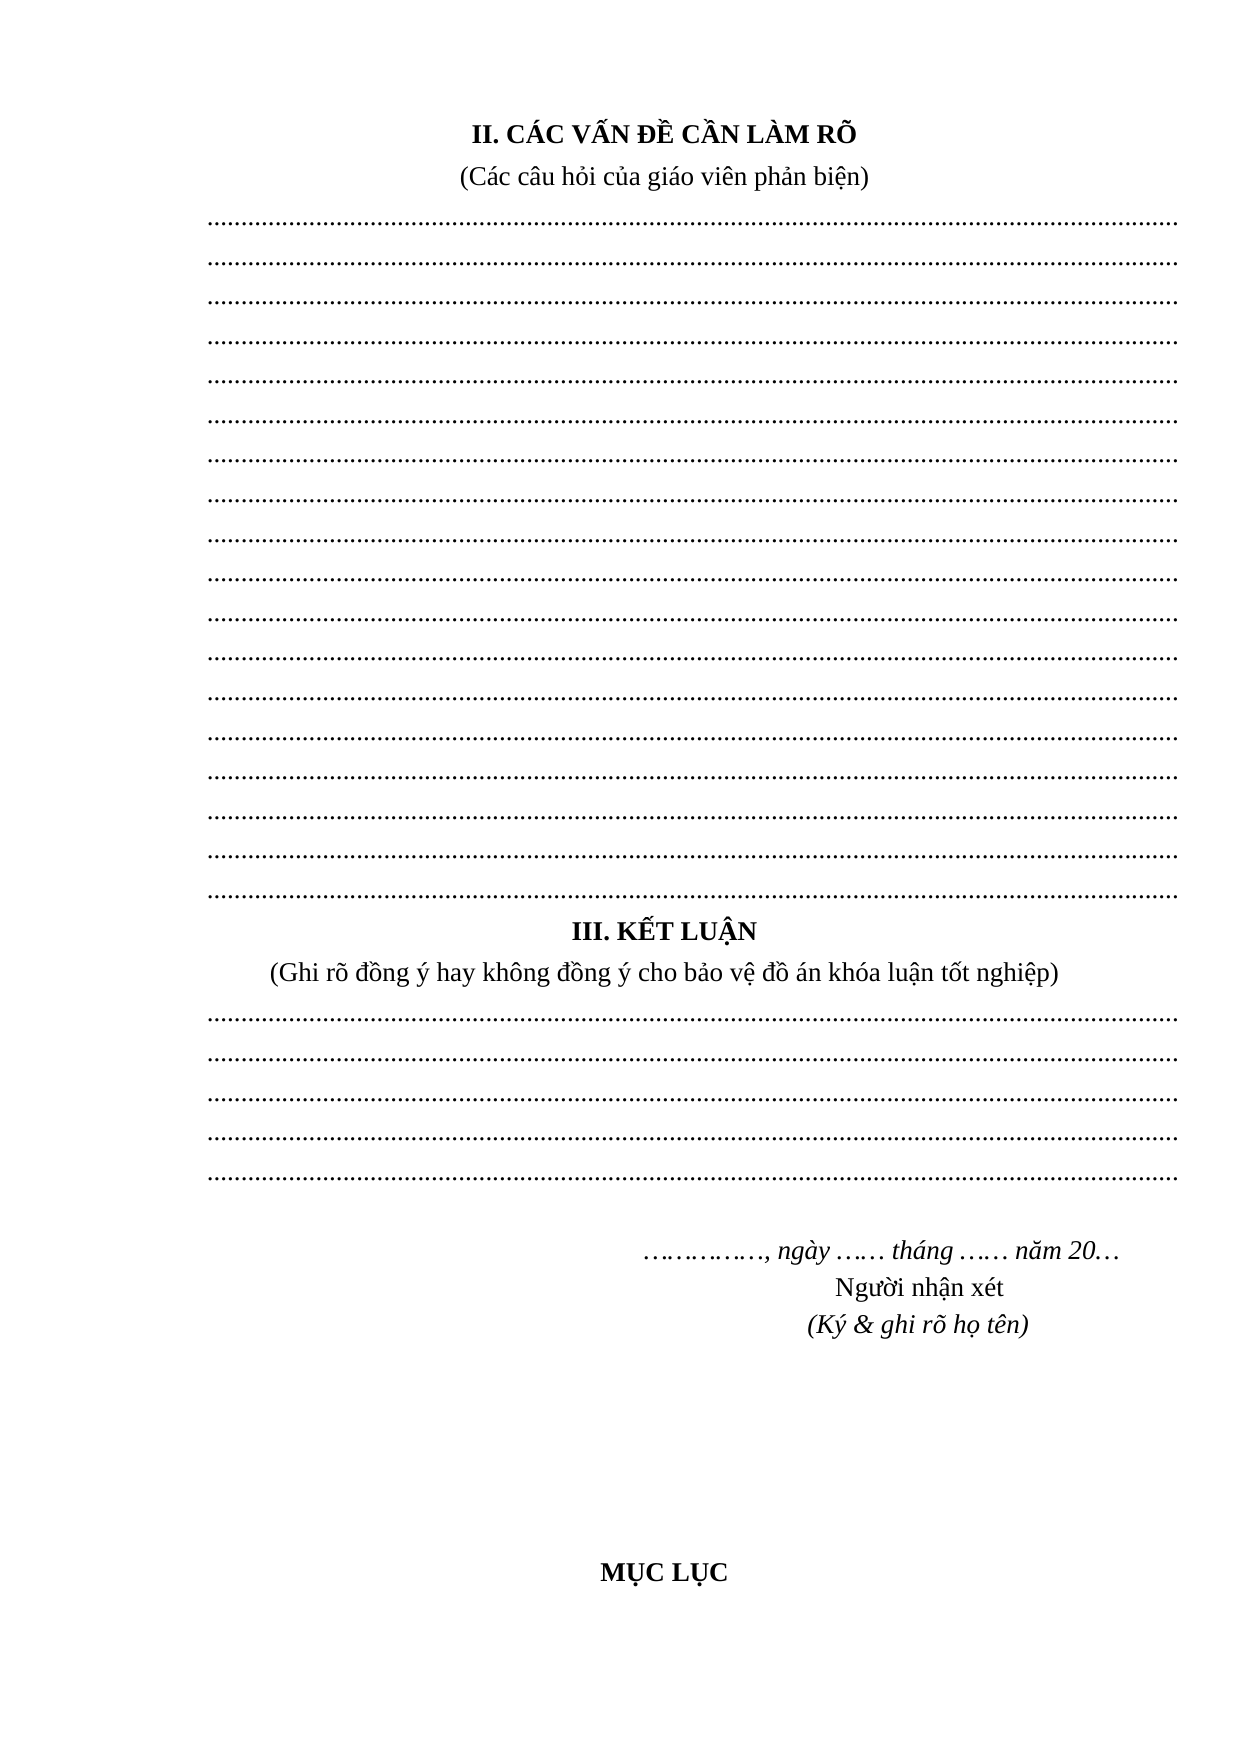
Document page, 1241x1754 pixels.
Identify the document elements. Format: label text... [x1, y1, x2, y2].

text MỤC LỤC [207, 1556, 1122, 1587]
text ……………, ngày …… tháng …… năm 20… [207, 1234, 1122, 1265]
text II. CÁC VẤN ĐỀ CẦN LÀM RÕ [207, 118, 1122, 149]
text (Các câu hỏi của giáo viên phản biện) [207, 160, 1122, 191]
text III. KẾT LUẬN [207, 914, 1122, 946]
text (Ký & ghi rõ họ tên) [207, 1308, 1122, 1340]
text Người nhận xét [207, 1271, 1122, 1302]
text (Ghi rõ đồng ý hay không đồng ý cho bảo vệ đồ án khóa luận tốt nghiệp) [207, 957, 1122, 988]
